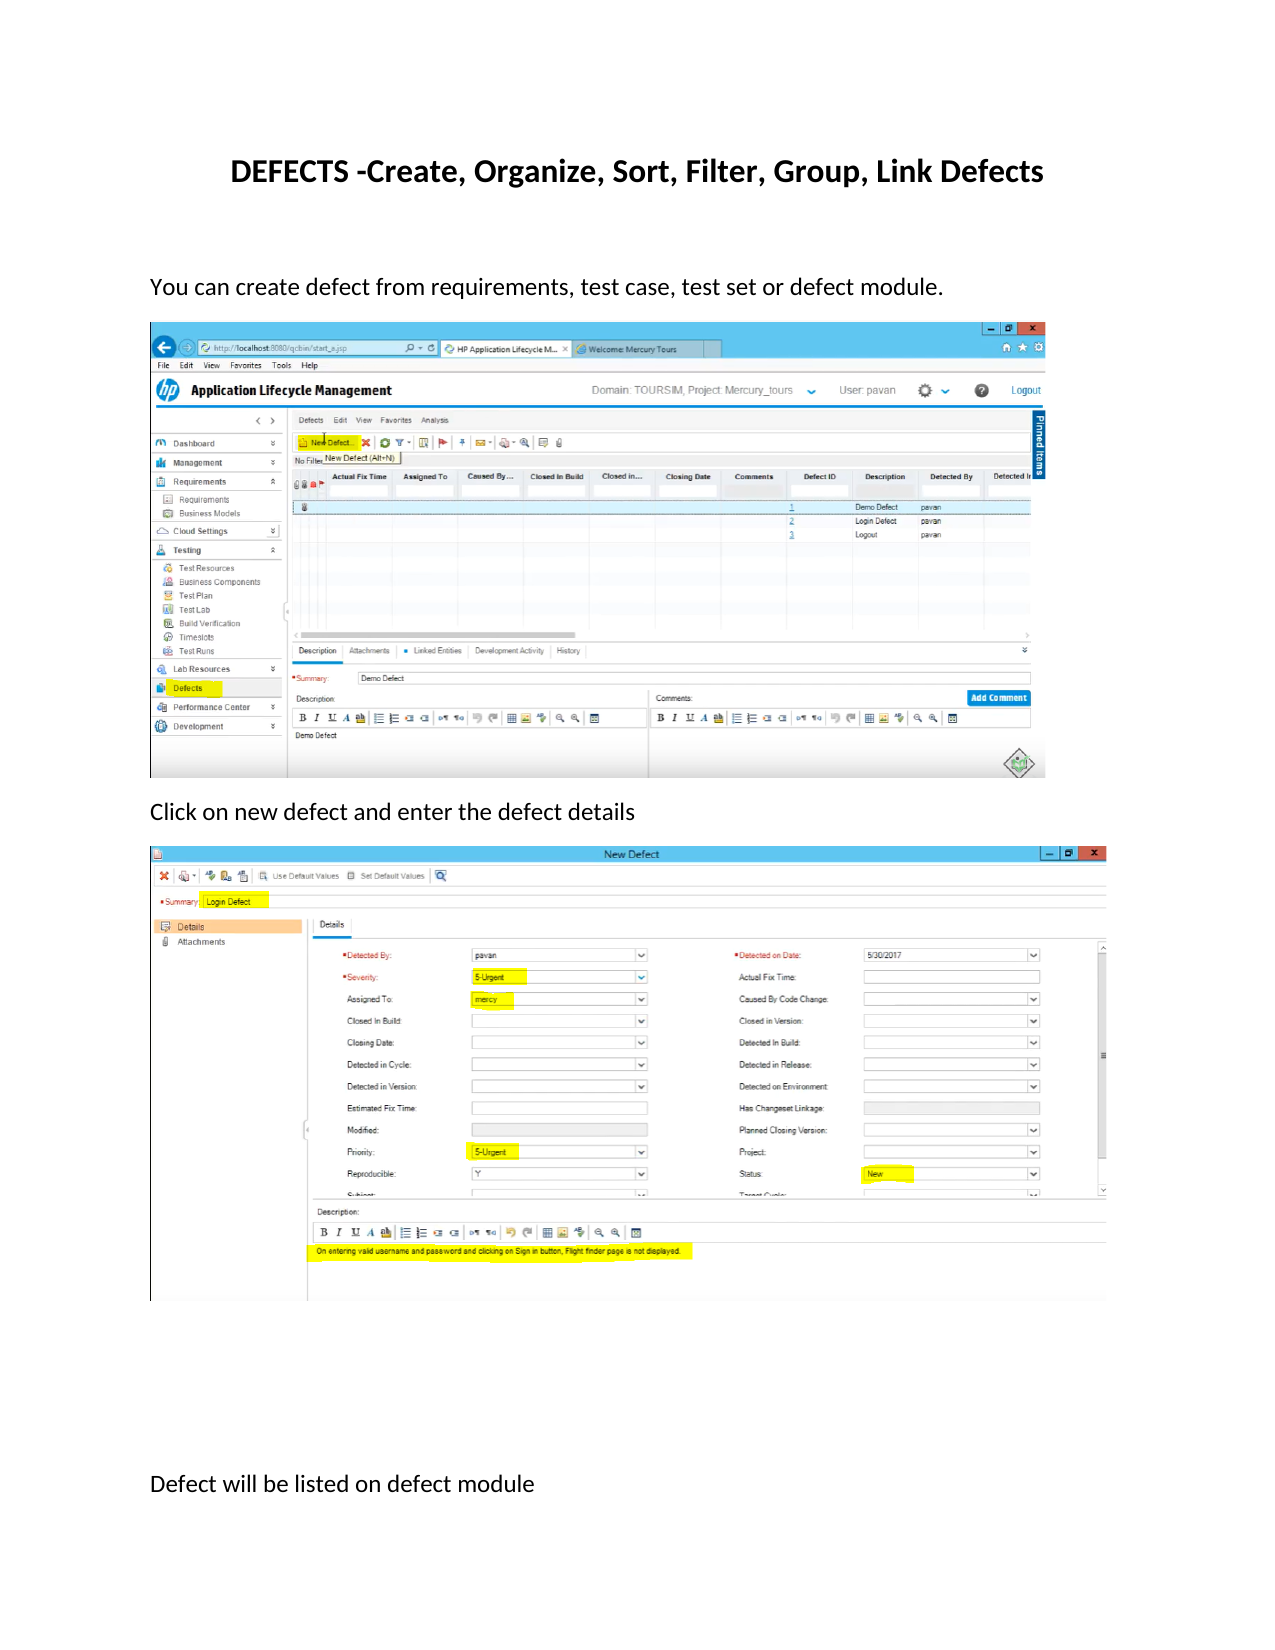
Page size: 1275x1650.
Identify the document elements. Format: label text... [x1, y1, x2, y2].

text DEFECTS -Create, Organize, Sort, Filter, Group, Link Defects [150, 150, 1125, 191]
text You can create defect from requirements, test case, test set or defect module. [150, 271, 1125, 302]
text Click on new defect and enter the defect details [150, 796, 1125, 827]
text Defect will be listed on defect module [150, 1468, 1125, 1499]
picture [150, 846, 1107, 1301]
picture [150, 320, 1046, 778]
